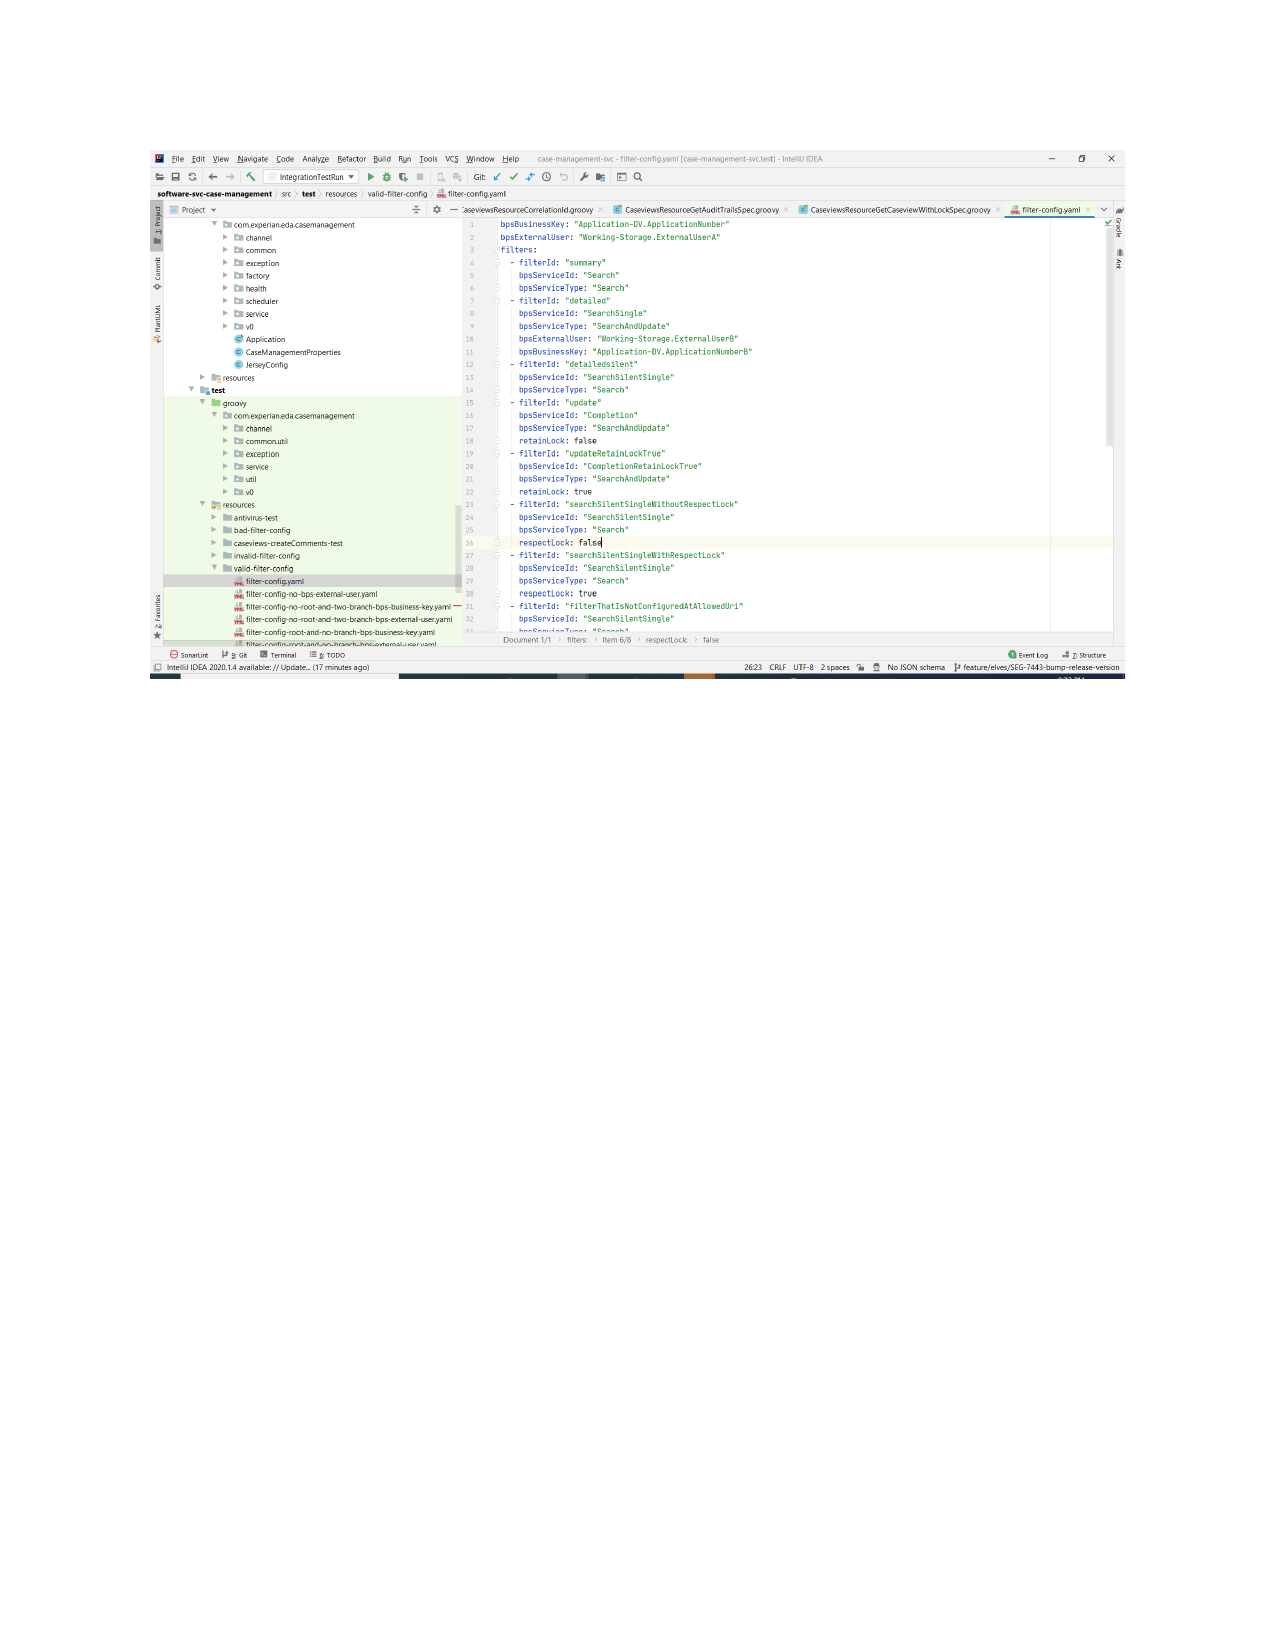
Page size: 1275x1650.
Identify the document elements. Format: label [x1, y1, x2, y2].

picture [150, 150, 1125, 679]
